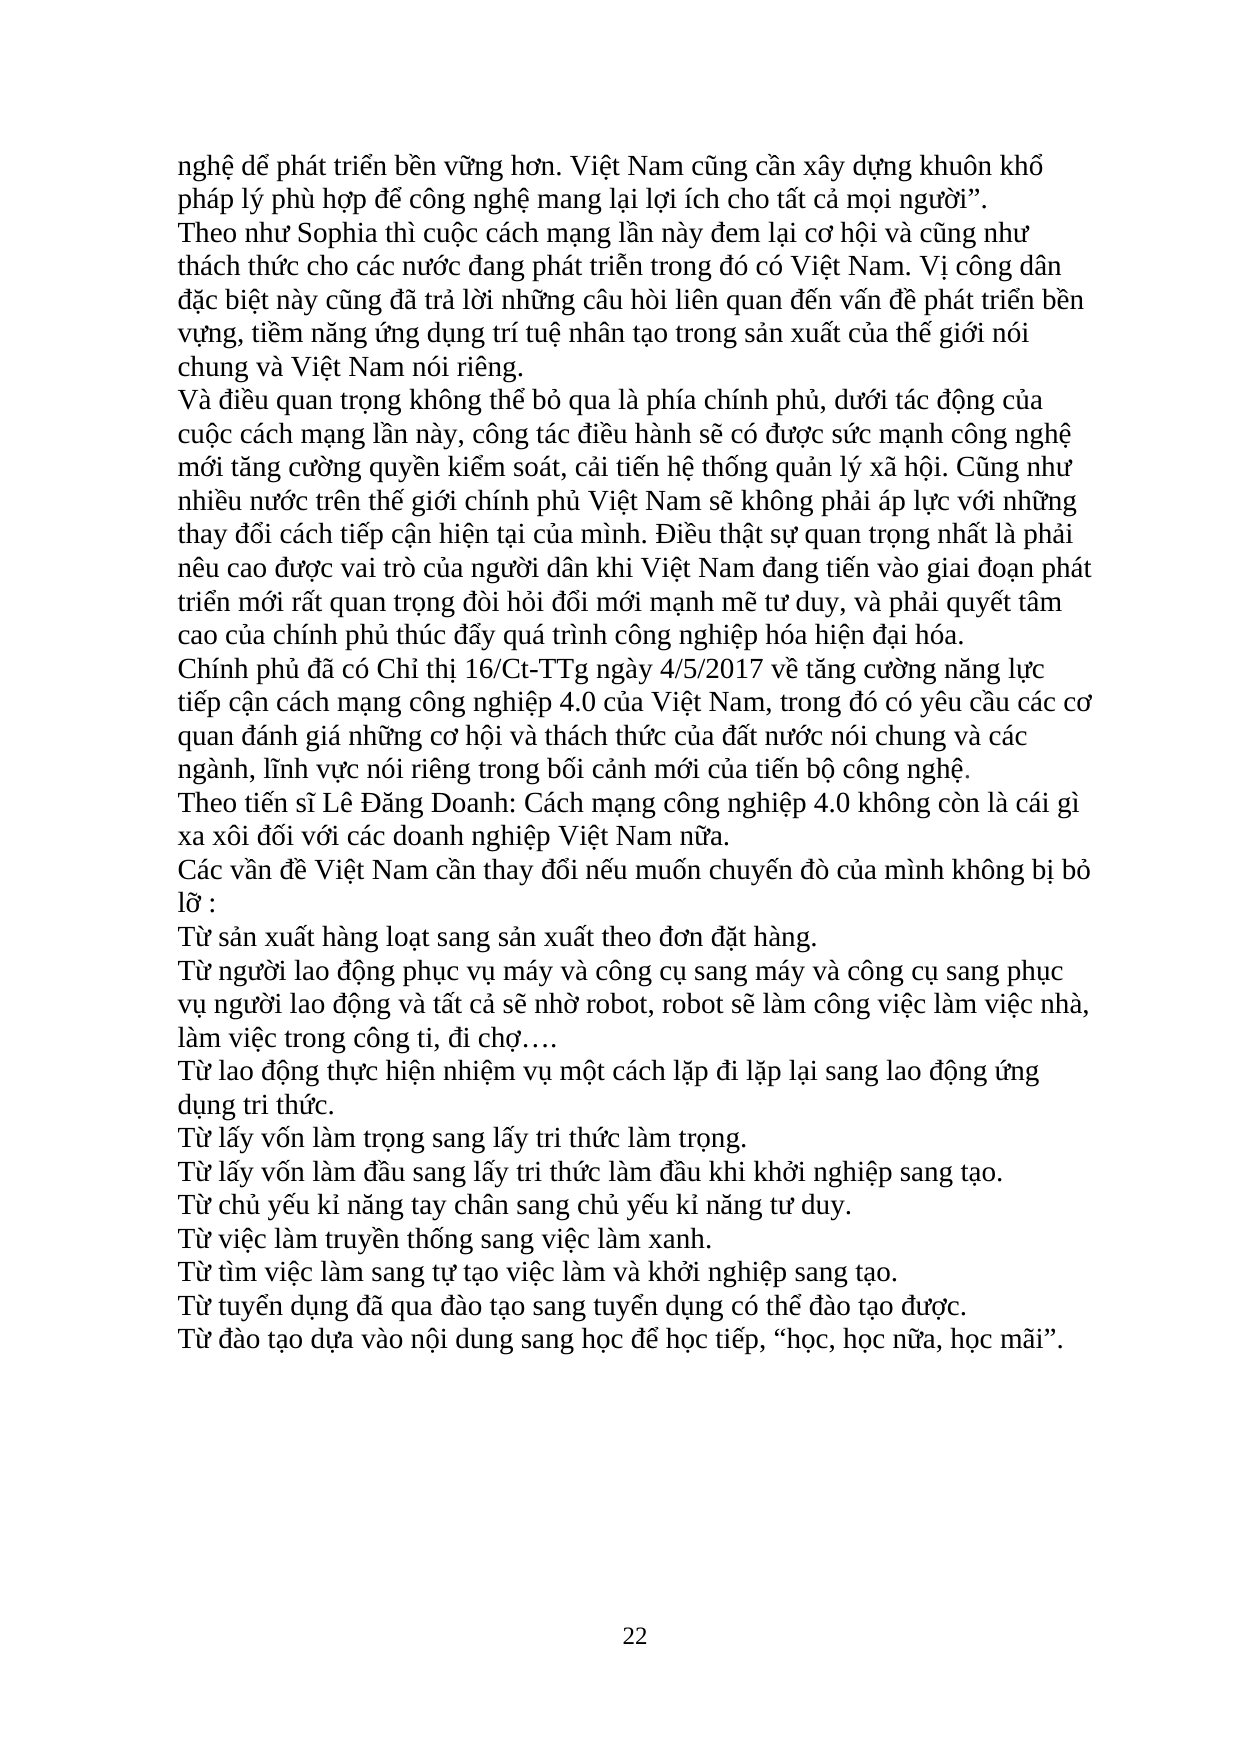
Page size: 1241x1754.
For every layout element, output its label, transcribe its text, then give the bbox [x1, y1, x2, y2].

text Theo tiến sĩ Lê Đăng Doanh: Cách mạng công nghiệp 4.0 không còn là cái gì xa xôi đối với các doanh nghiệp Việt Nam nữa. Các vần đề Việt Nam cần thay đổi nếu muốn chuyến đò của mình không bị bỏ lỡ : [177, 785, 1092, 919]
text Từ lấy vốn làm trọng sang lấy tri thức làm trọng. [177, 1120, 1092, 1154]
text Từ tìm việc làm sang tự tạo việc làm và khởi nghiệp sang tạo. [177, 1254, 1092, 1288]
text Từ lao động thực hiện nhiệm vụ một cách lặp đi lặp lại sang lao động ứng dụng tri thức. [177, 1053, 1092, 1120]
text Từ đào tạo dựa vào nội dung sang học để học tiếp, “học, học nữa, học mãi”. [177, 1322, 1092, 1355]
text Và điều quan trọng không thể bỏ qua là phía chính phủ, dưới tác động của cuộc cách mạng lần này, công tác điều hành sẽ có được sức mạnh công nghệ mới tăng cường quyền kiểm soát, cải tiến hệ thống quản lý xã hội. Cũng như nhiều nước trên thế giới chính phủ Việt Nam sẽ không phải áp lực với những thay đổi cách tiếp cận hiện tại của mình. Điều thật sự quan trọng nhất là phải nêu cao được vai trò của người dân khi Việt Nam đang tiến vào giai đoạn phát triển mới rất quan trọng đòi hỏi đổi mới mạnh mẽ tư duy, và phải quyết tâm cao của chính phủ thúc đẩy quá trình công nghiệp hóa hiện đại hóa. [177, 382, 1092, 651]
text Chính phủ đã có Chỉ thị 16/Ct-TTg ngày 4/5/2017 về tăng cường năng lực tiếp cận cách mạng công nghiệp 4.0 của Việt Nam, trong đó có yêu cầu các cơ quan đánh giá những cơ hội và thách thức của đất nước nói chung và các ngành, lĩnh vực nói riêng trong bối cảnh mới của tiến bộ công nghệ. [177, 651, 1092, 785]
text Từ người lao động phục vụ máy và công cụ sang máy và công cụ sang phục vụ người lao động và tất cả sẽ nhờ robot, robot sẽ làm công việc làm việc nhà, làm việc trong công ti, đi chợ…. [177, 953, 1092, 1053]
text Từ sản xuất hàng loạt sang sản xuất theo đơn đặt hàng. [177, 919, 1092, 953]
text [177, 148, 1092, 215]
text Từ chủ yếu kỉ năng tay chân sang chủ yếu kỉ năng tư duy. [177, 1187, 1092, 1221]
text Từ việc làm truyền thống sang việc làm xanh. [177, 1221, 1092, 1254]
text Từ lấy vốn làm đầu sang lấy tri thức làm đầu khi khởi nghiệp sang tạo. [177, 1154, 1092, 1187]
text Từ tuyển dụng đã qua đào tạo sang tuyển dụng có thể đào tạo được. [177, 1288, 1092, 1322]
text Theo như Sophia thì cuộc cách mạng lần này đem lại cơ hội và cũng như thách thức cho các nước đang phát triễn trong đó có Việt Nam. Vị công dân đặc biệt này cũng đã trả lời những câu hòi liên quan đến vấn đề phát triển bền vựng, tiềm năng ứng dụng trí tuệ nhân tạo trong sản xuất của thế giới nói chung và Việt Nam nói riêng. [177, 215, 1092, 382]
